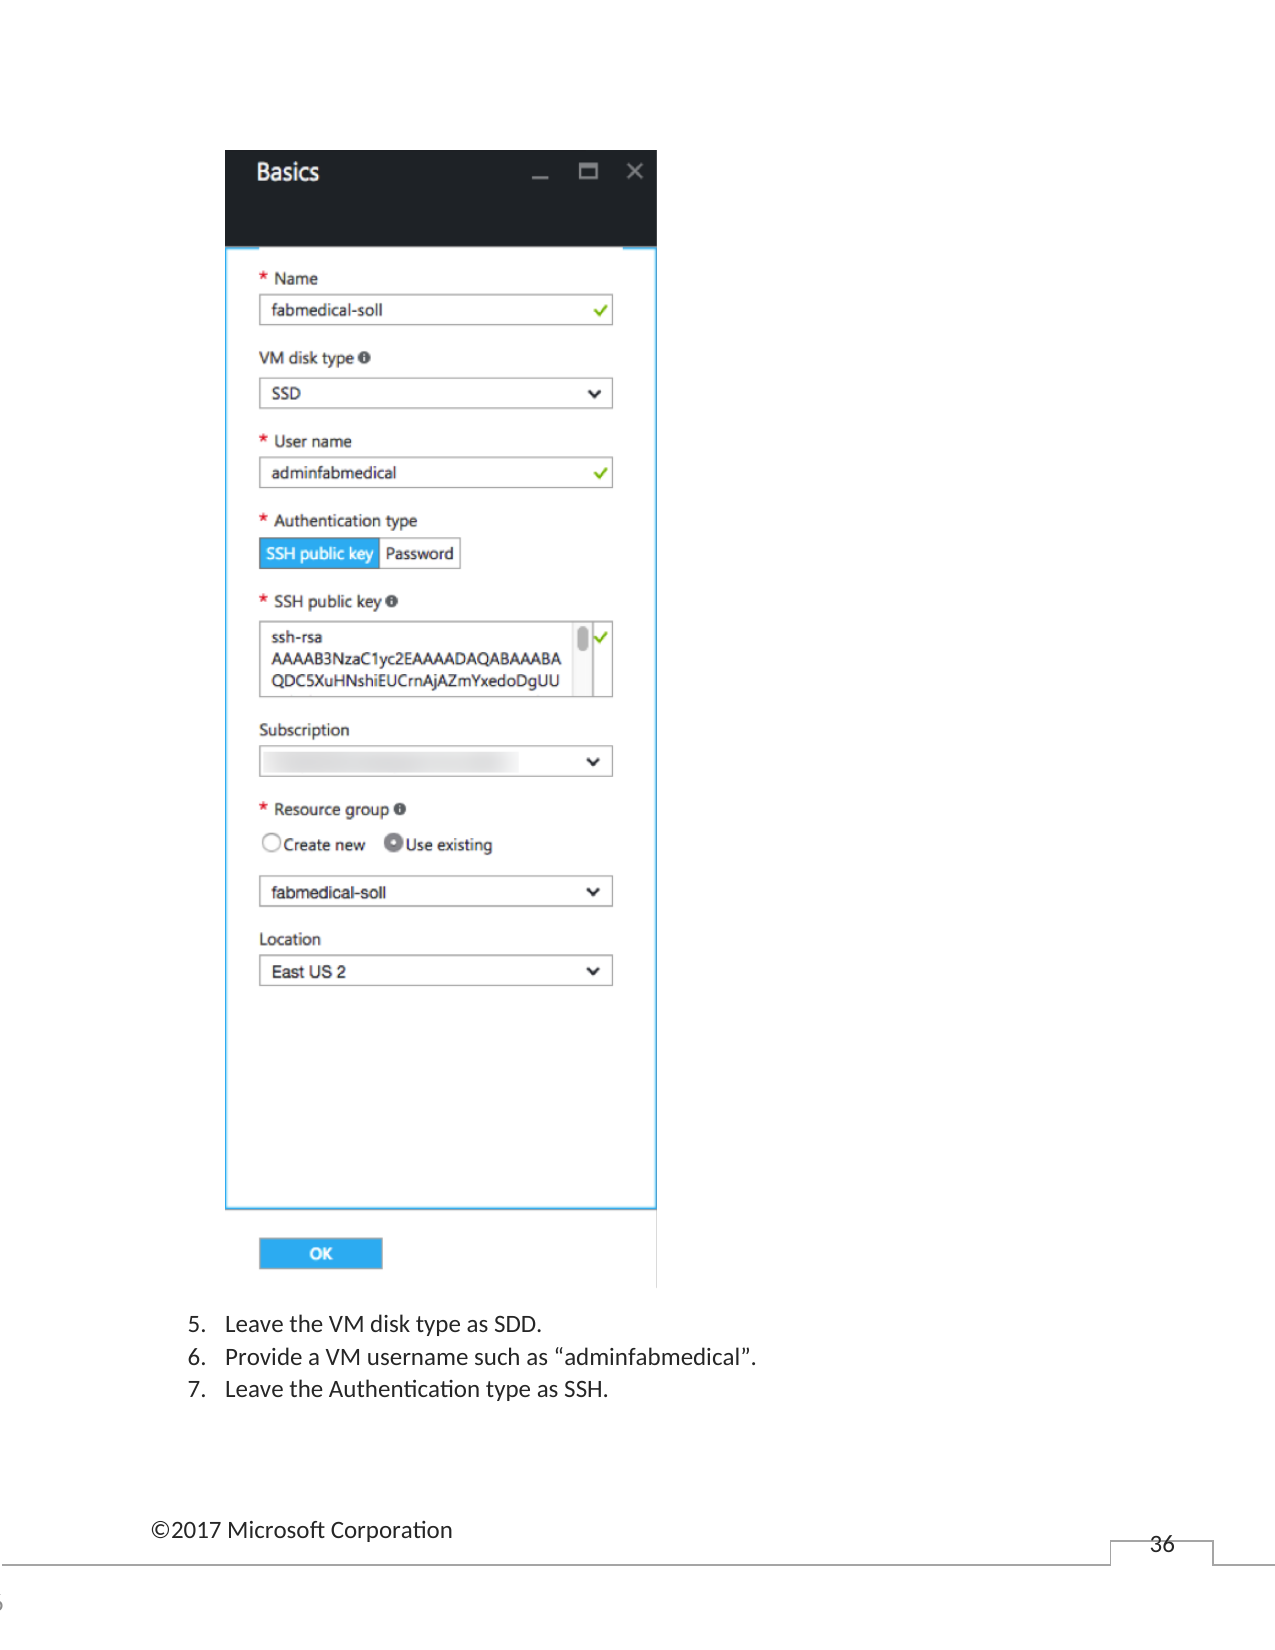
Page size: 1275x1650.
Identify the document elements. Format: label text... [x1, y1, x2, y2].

list Provide a VM username such as “adminfabmedical”. [187, 1341, 1125, 1371]
list Leave the VM disk type as SDD. [187, 1308, 1125, 1338]
picture [225, 150, 658, 1289]
list Leave the Authentication type as SSH. [187, 1374, 1125, 1404]
